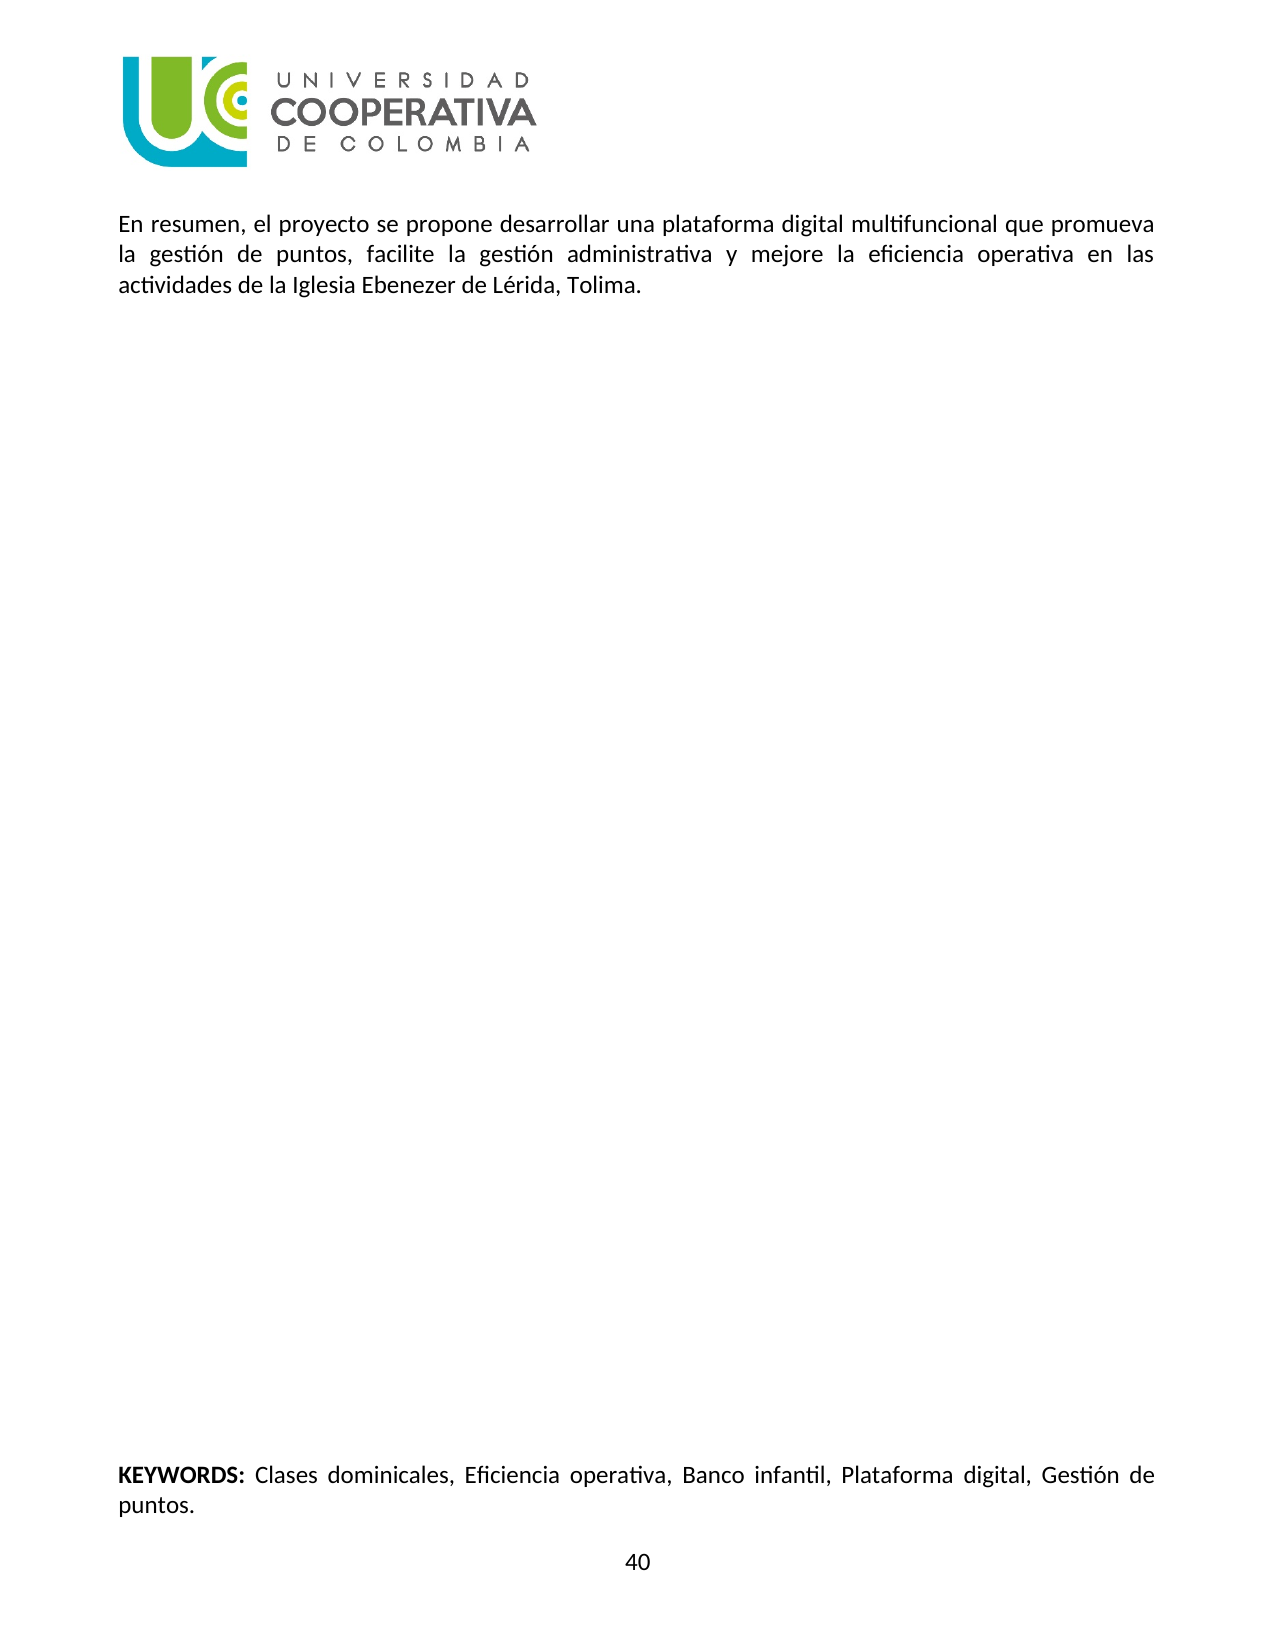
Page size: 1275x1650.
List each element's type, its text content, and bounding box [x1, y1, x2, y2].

text En resumen, el proyecto se propone desarrollar una plataforma digital multifuncional que promueva la gestión de puntos, facilite la gestión administrativa y mejore la eficiencia operativa en las actividades de la Iglesia Ebenezer de Lérida, Tolima. [118, 208, 1157, 299]
text KEYWORDS: Clases dominicales, Eficiencia operativa, Banco infantil, Plataforma digital, Gestión de puntos. [118, 1459, 1157, 1520]
picture [118, 51, 540, 171]
